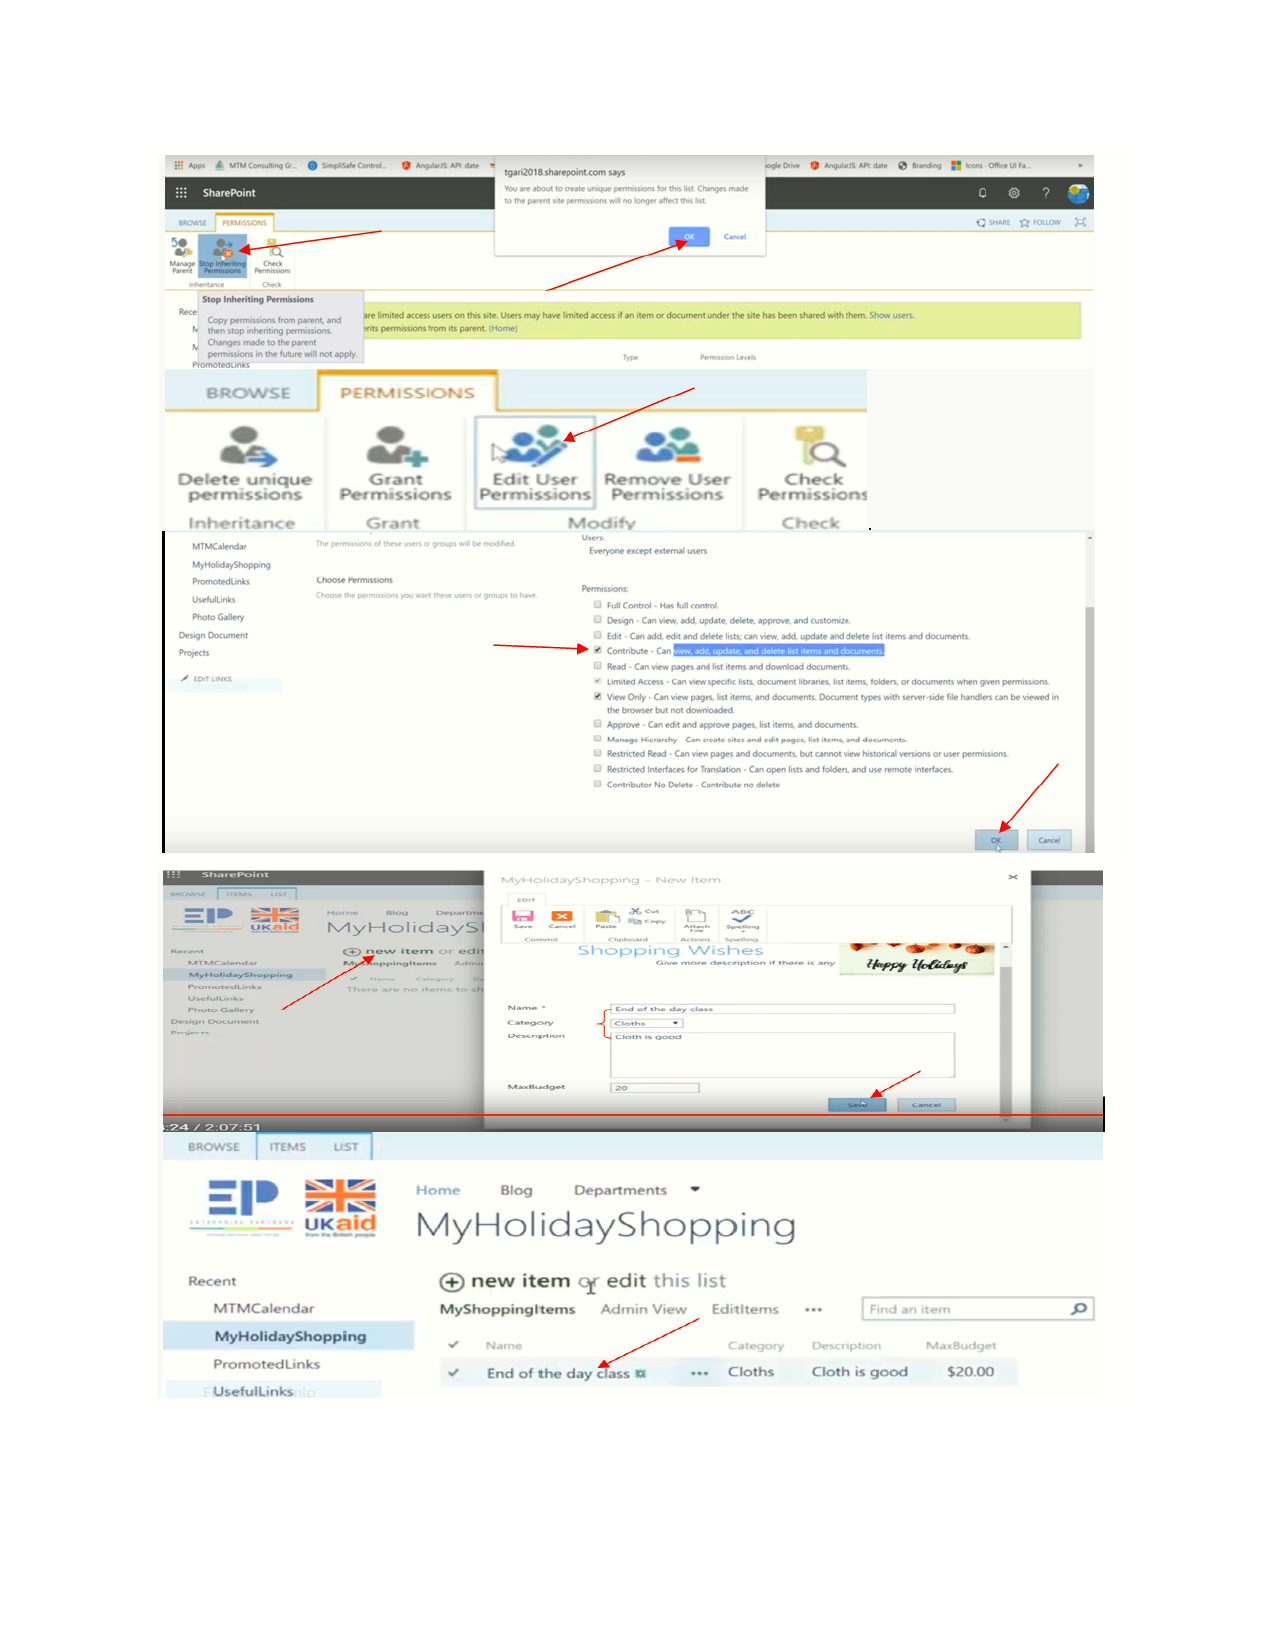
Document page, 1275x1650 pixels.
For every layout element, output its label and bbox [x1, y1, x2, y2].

picture [150, 150, 1125, 1409]
